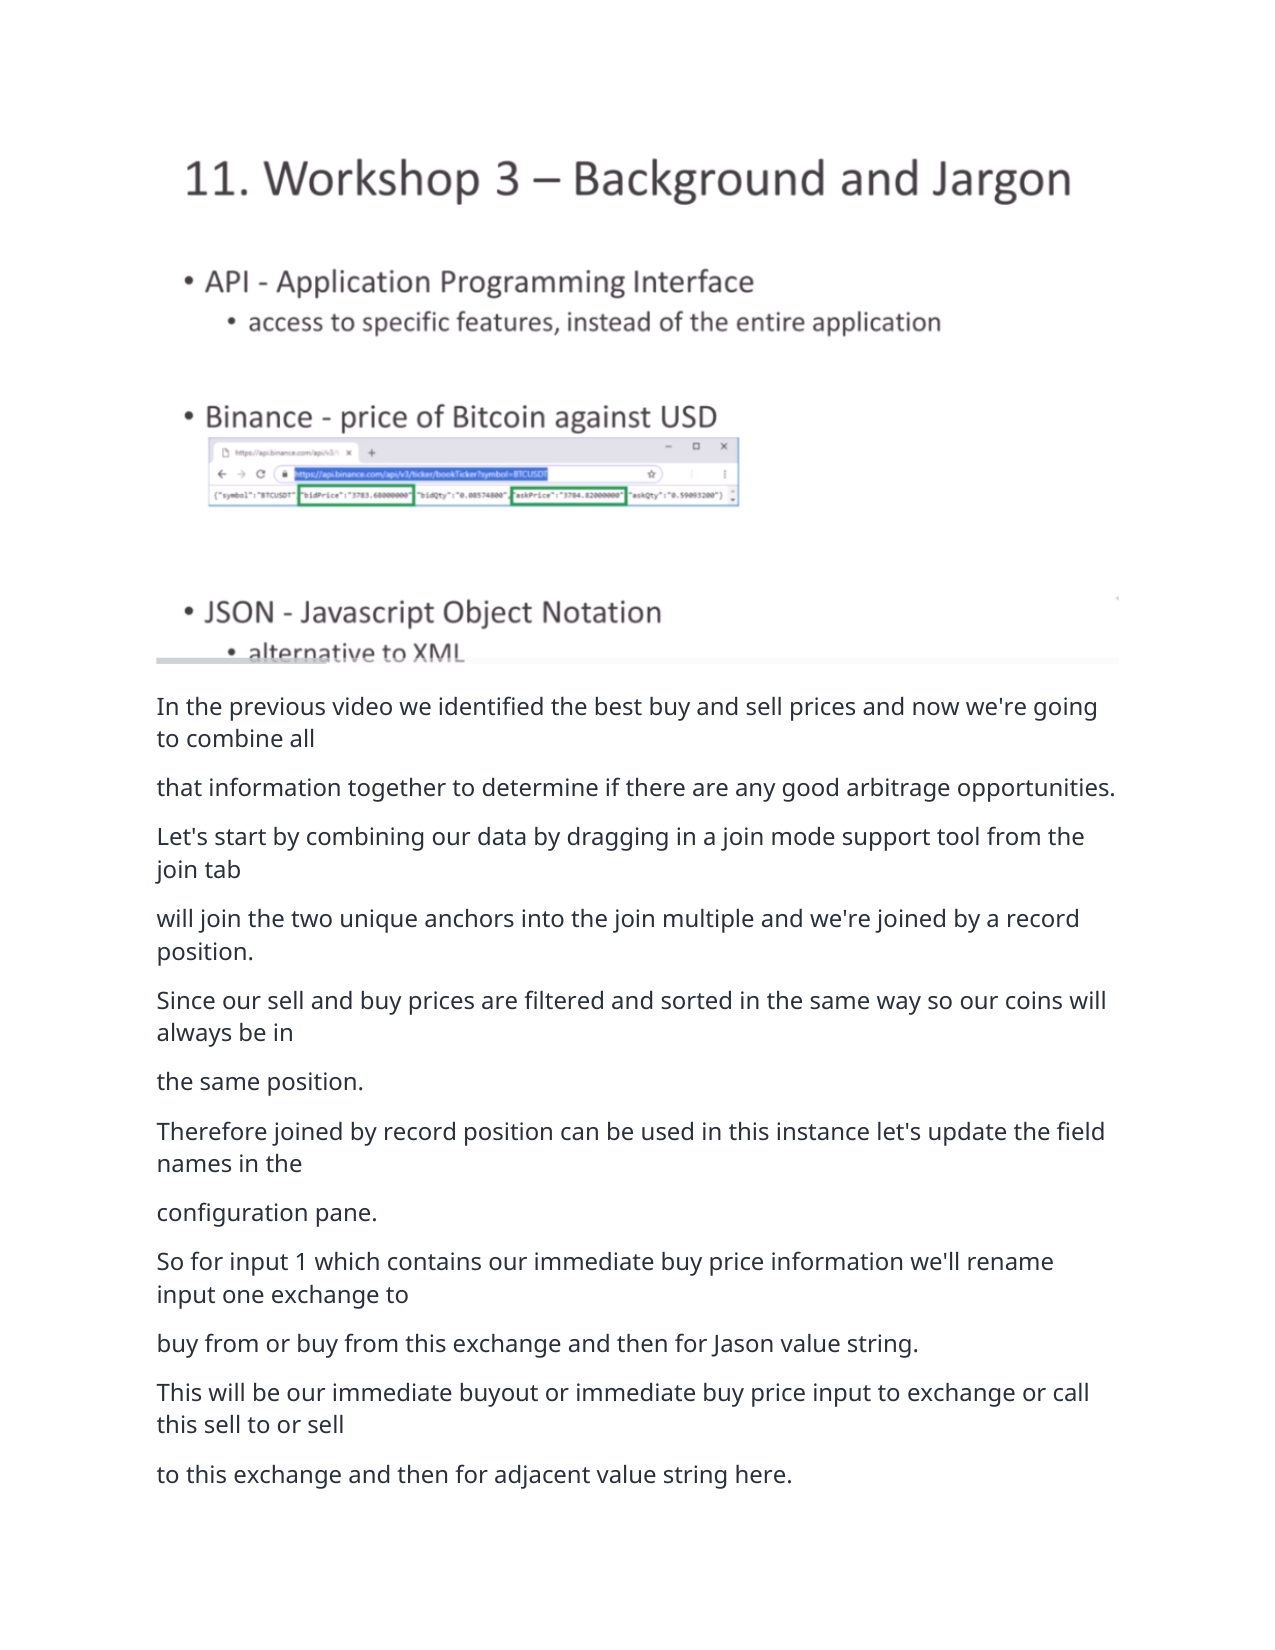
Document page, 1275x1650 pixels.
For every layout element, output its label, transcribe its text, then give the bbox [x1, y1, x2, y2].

text Let's start by combining our data by dragging in a join mode support tool from the join tab [156, 820, 1118, 885]
text buy from or buy from this exchange and then for Jason value string. [156, 1327, 1118, 1359]
text This will be our immediate buyout or immediate buy price input to exchange or call this sell to or sell [156, 1376, 1118, 1441]
text the same position. [156, 1065, 1118, 1098]
text configuration pane. [156, 1196, 1118, 1228]
text Therefore joined by record position can be used in this instance let's update the field names in the [156, 1114, 1118, 1179]
text Since our sell and buy prices are filtered and sorted in the same way so our coins will always be in [156, 983, 1118, 1049]
text So for input 1 which contains our immediate buy price information we'll rename input one exchange to [156, 1245, 1118, 1310]
text to this exchange and then for adjacent value string here. [156, 1457, 1118, 1490]
text In the previous video we identified the best buy and sell prices and now we're going to combine all [156, 689, 1118, 755]
text that information together to determine if there are any good arbitrage opportunities. [156, 771, 1118, 804]
text will join the two unique anchors into the join multiple and we're joined by a record position. [156, 902, 1118, 967]
picture [156, 150, 1119, 665]
